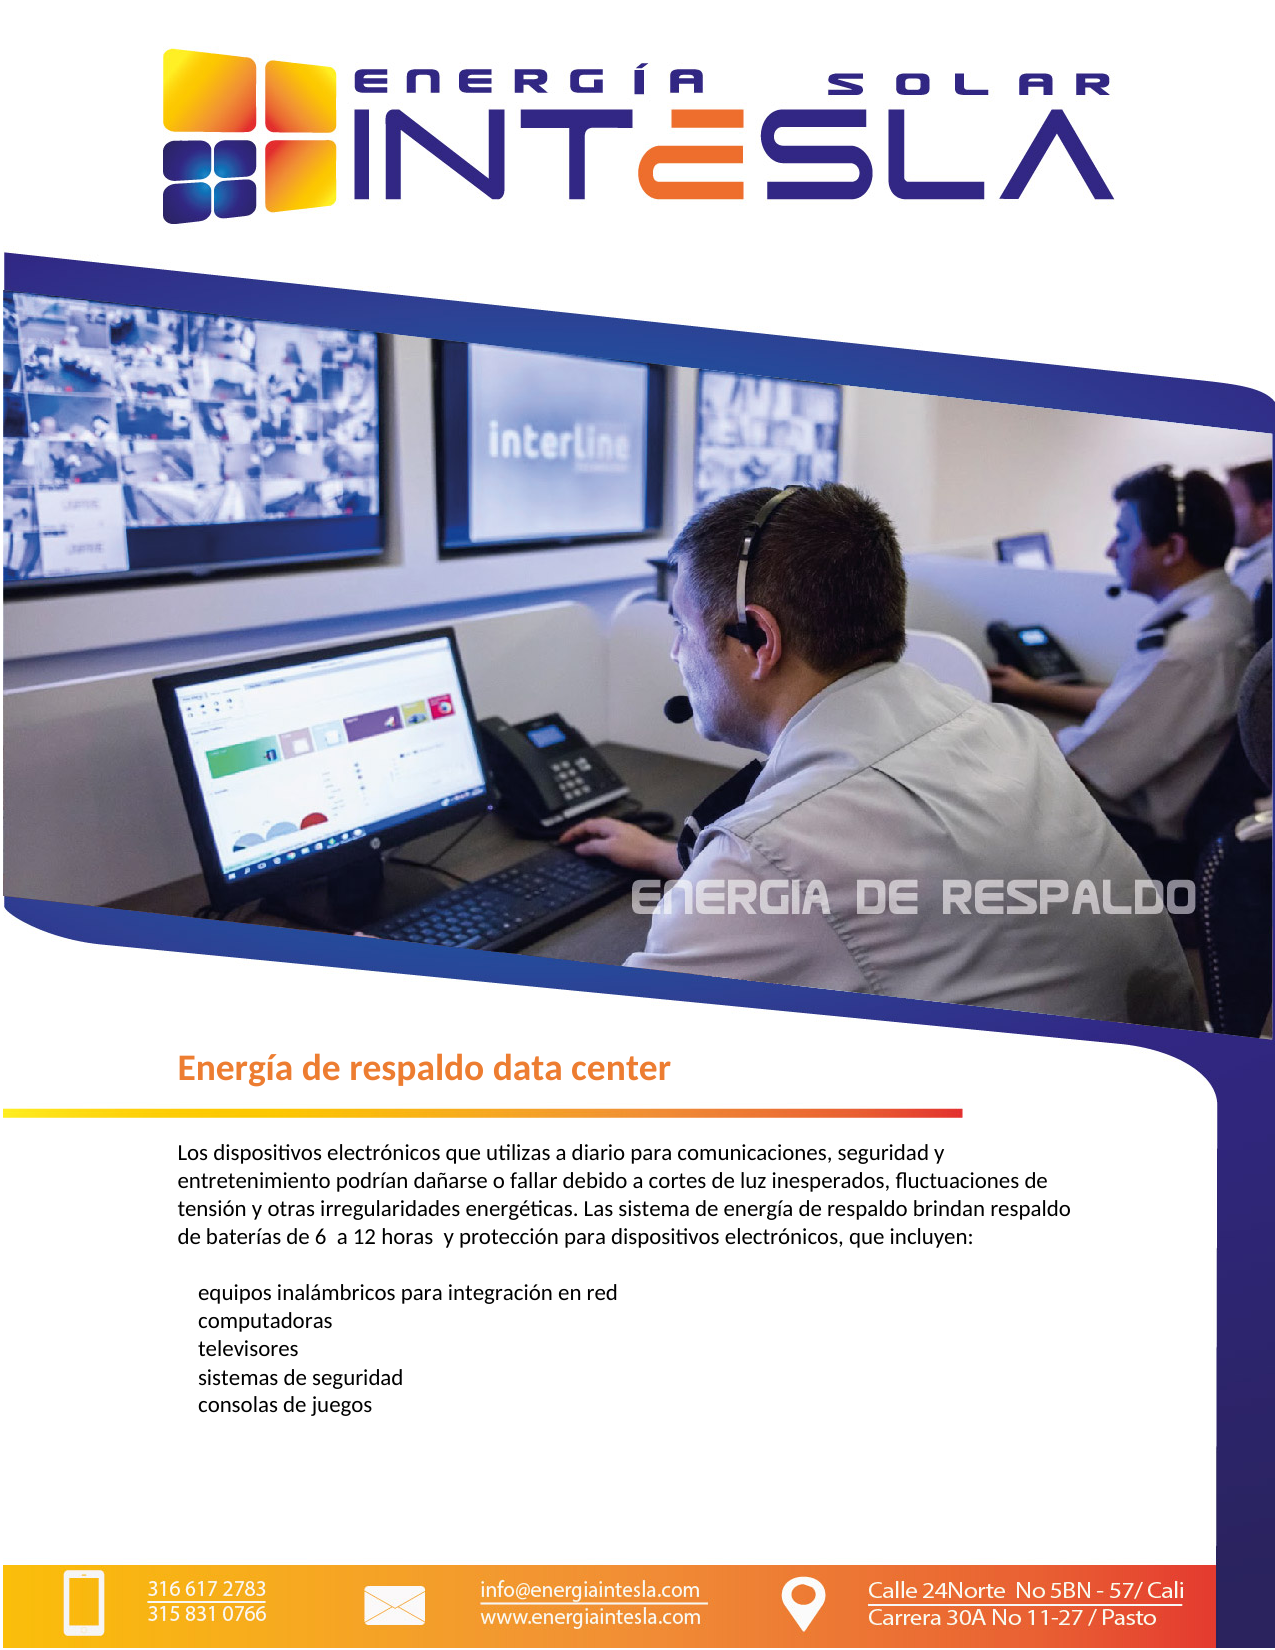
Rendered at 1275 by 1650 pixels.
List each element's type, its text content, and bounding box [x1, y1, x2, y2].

text consolas de juegos [177, 1391, 1098, 1419]
text computadoras [177, 1307, 1098, 1334]
text equipos inalámbricos para integración en red [177, 1278, 1098, 1307]
text sistemas de seguridad [177, 1363, 1098, 1391]
text Los dispositivos electrónicos que utilizas a diario para comunicaciones, seguridad y entretenimiento podrían dañarse o fallar debido a cortes de luz inesperados, fluctuaciones de tensión y otras irregularidades energéticas. Las sistema de energía de respaldo brindan respaldo de baterías de 6 a 12 horas y protección para dispositivos electrónicos, que incluyen: [177, 1138, 1098, 1251]
text televisores [177, 1334, 1098, 1363]
picture [3, 0, 1275, 1648]
text Energía de respaldo data center [177, 1044, 1098, 1090]
